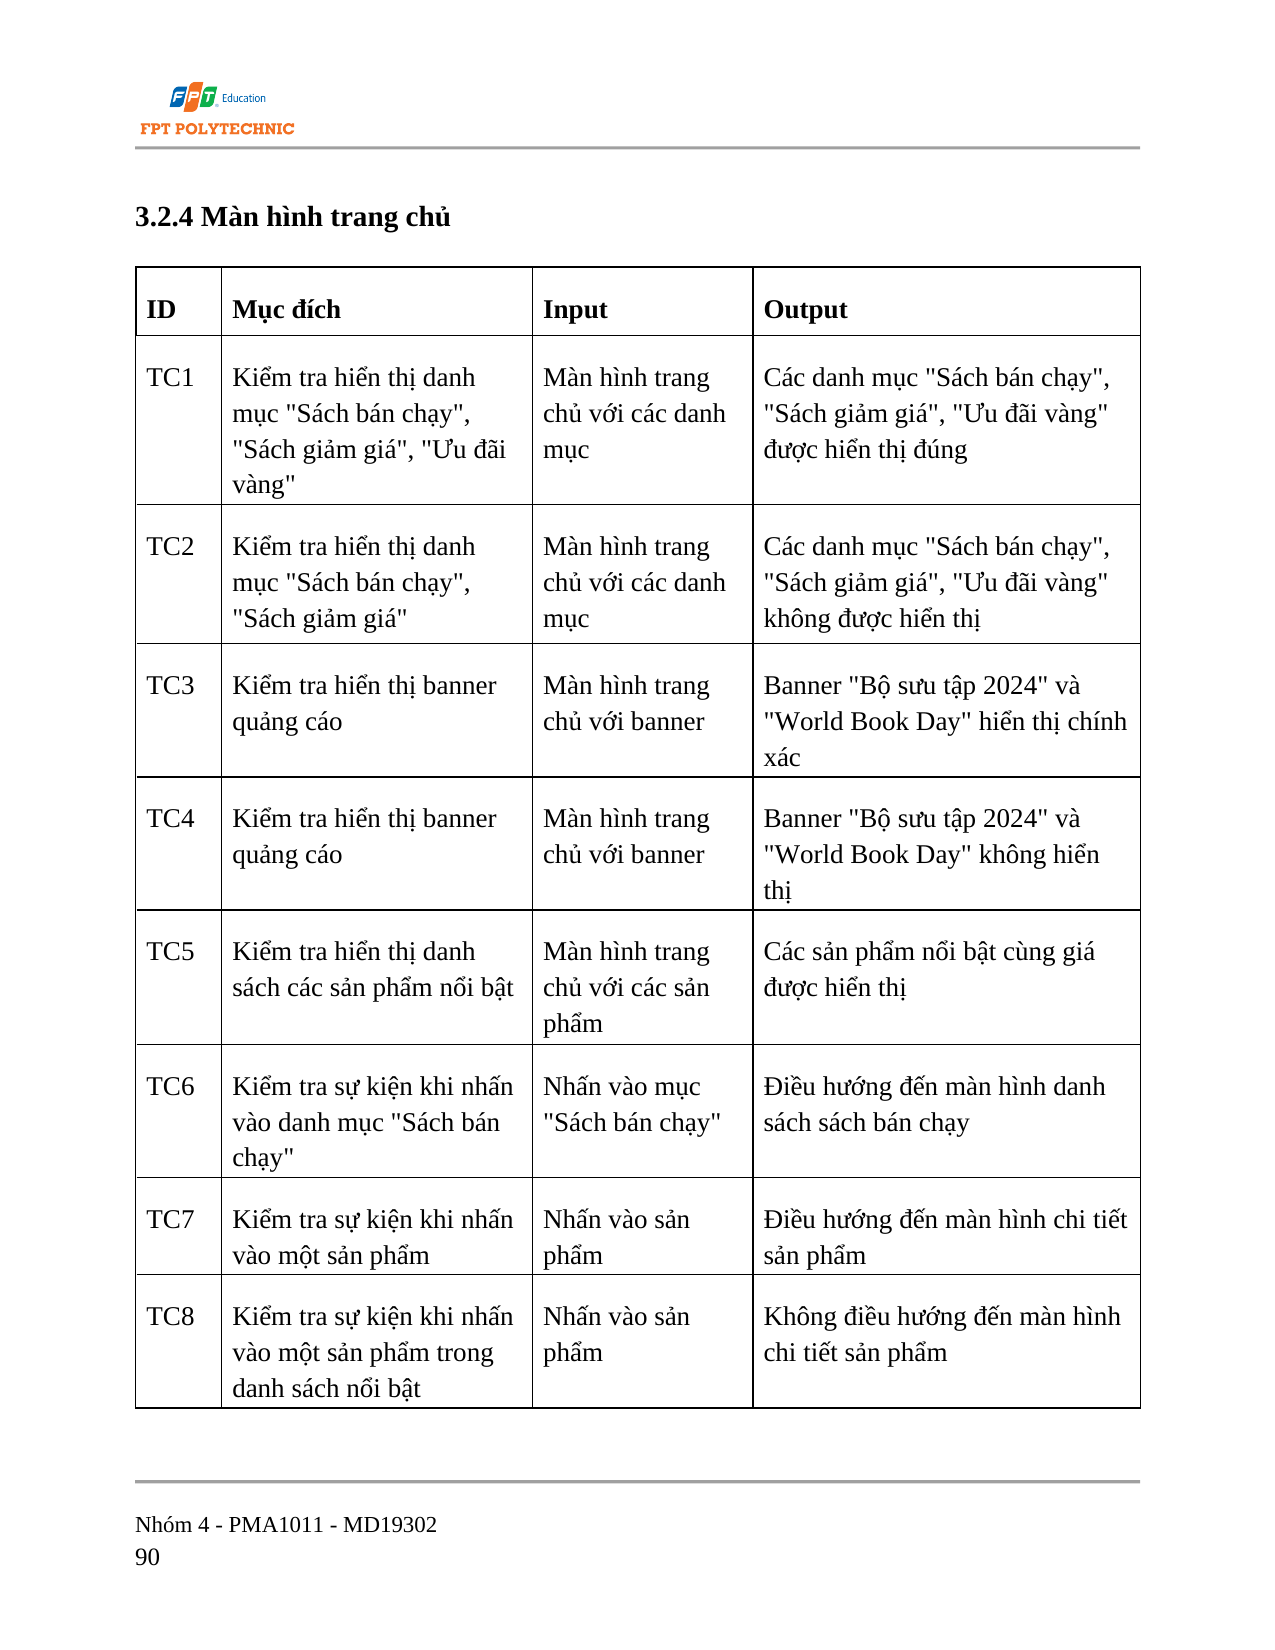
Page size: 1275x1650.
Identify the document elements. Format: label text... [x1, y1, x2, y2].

table_header ID [137, 268, 221, 335]
table_cell Kiểm tra hiển thị danh mục "Sách bán chạy", "Sách giảm giá" [222, 505, 532, 643]
table_cell Kiểm tra hiển thị banner quảng cáo [222, 644, 532, 776]
table_header Input [533, 268, 752, 335]
table_cell Điều hướng đến màn hình danh sách sách bán chạy [754, 1045, 1140, 1177]
table_header Mục đích [222, 268, 532, 335]
table_cell Màn hình trang chủ với các danh mục [533, 336, 752, 504]
table_cell Nhấn vào sản phẩm [533, 1275, 752, 1407]
table_cell Kiểm tra sự kiện khi nhấn vào một sản phẩm trong danh sách nổi bật [222, 1275, 532, 1407]
table_cell Banner "Bộ sưu tập 2024" và "World Book Day" hiển thị chính xác [754, 644, 1140, 776]
table_cell Các sản phẩm nổi bật cùng giá được hiển thị [754, 911, 1140, 1044]
table_cell TC3 [136, 644, 221, 776]
table_cell Kiểm tra hiển thị danh sách các sản phẩm nổi bật [222, 911, 532, 1044]
table_cell TC5 [136, 910, 221, 1044]
table_cell Màn hình trang chủ với các danh mục [533, 505, 752, 643]
table_cell TC4 [136, 777, 221, 909]
table_cell Các danh mục "Sách bán chạy", "Sách giảm giá", "Ưu đãi vàng" được hiển thị đúng [754, 336, 1140, 504]
table_cell Các danh mục "Sách bán chạy", "Sách giảm giá", "Ưu đãi vàng" không được hiển thị [754, 505, 1140, 643]
table_cell Kiểm tra hiển thị danh mục "Sách bán chạy", "Sách giảm giá", "Ưu đãi vàng" [222, 336, 532, 504]
table_cell Điều hướng đến màn hình chi tiết sản phẩm [754, 1178, 1140, 1274]
table_header Output [754, 268, 1140, 335]
table_cell TC8 [136, 1275, 221, 1407]
table_cell TC1 [136, 336, 221, 504]
table_cell Kiểm tra sự kiện khi nhấn vào một sản phẩm [222, 1178, 532, 1274]
picture [135, 75, 299, 147]
table_cell Banner "Bộ sưu tập 2024" và "World Book Day" không hiển thị [754, 778, 1140, 909]
table_cell Không điều hướng đến màn hình chi tiết sản phẩm [754, 1275, 1140, 1407]
table_cell Màn hình trang chủ với các sản phẩm [533, 911, 752, 1044]
table_cell Kiểm tra sự kiện khi nhấn vào danh mục "Sách bán chạy" [222, 1045, 532, 1177]
table_cell Màn hình trang chủ với banner [533, 644, 752, 776]
table_cell Nhấn vào mục "Sách bán chạy" [533, 1045, 752, 1177]
table_cell Nhấn vào sản phẩm [533, 1178, 752, 1274]
table_cell TC2 [136, 505, 221, 643]
table_cell Màn hình trang chủ với banner [533, 778, 752, 909]
table_cell Kiểm tra hiển thị banner quảng cáo [222, 778, 532, 909]
table_cell TC7 [136, 1178, 221, 1274]
text 3.2.4 Màn hình trang chủ [135, 199, 1140, 233]
table_cell TC6 [136, 1045, 221, 1177]
